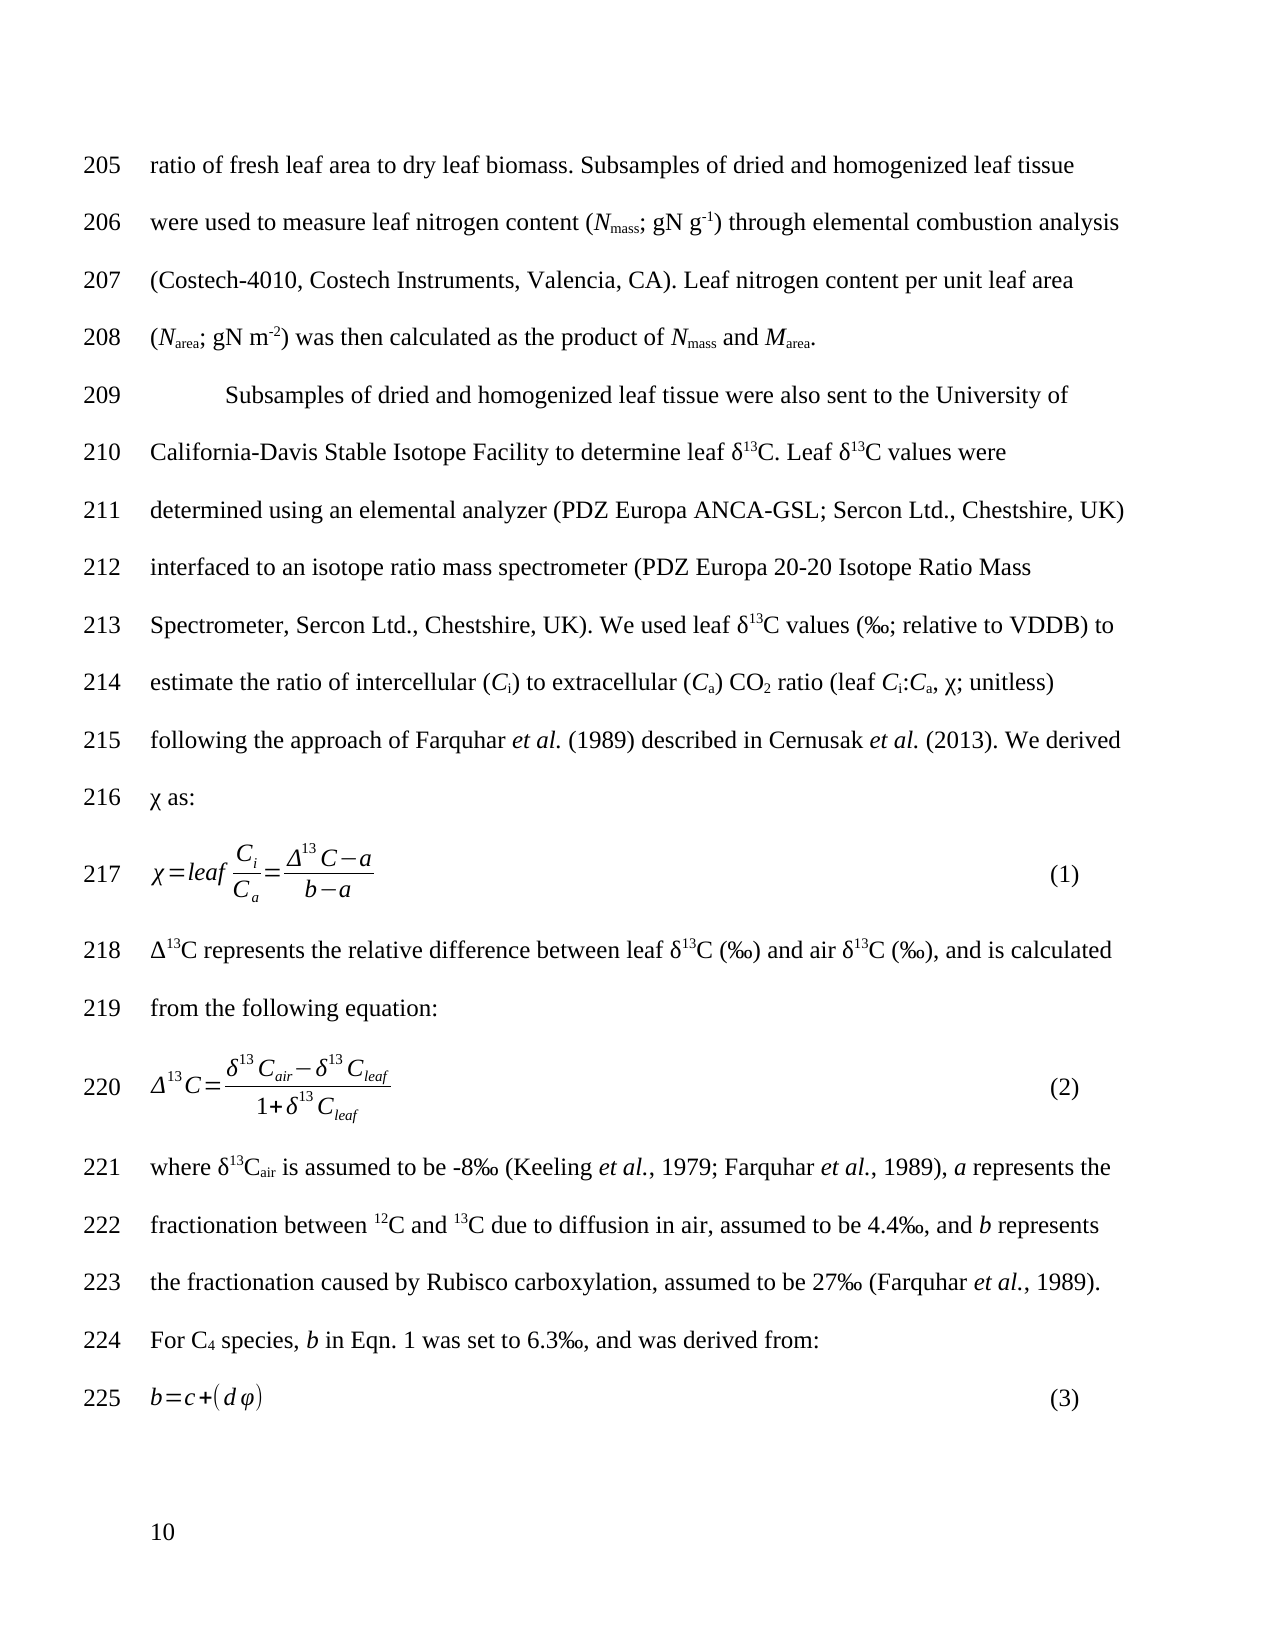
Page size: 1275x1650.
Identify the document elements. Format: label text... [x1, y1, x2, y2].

text (2) [150, 1050, 1125, 1123]
text (1) [150, 840, 1125, 906]
text Δ13C represents the relative difference between leaf δ13C (‰) and air δ13C (‰), and is calculated from the following equation: [150, 935, 1125, 1021]
text where δ13Cair is assumed to be -8‰ (Keeling et al., 1979; Farquhar et al., 1989), a represents the fractionation between 12C and 13C due to diffusion in air, assumed to be 4.4‰, and b represents the fractionation caused by Rubisco carboxylation, assumed to be 27‰ (Farquhar et al., 1989). For C4 species, b in Eqn. 1 was set to 6.3‰, and was derived from: [150, 1152, 1125, 1353]
text (3) [150, 1382, 1125, 1412]
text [150, 150, 1125, 351]
text Subsamples of dried and homogenized leaf tissue were also sent to the University of California-Davis Stable Isotope Facility to determine leaf δ13C. Leaf δ13C values were determined using an elemental analyzer (PDZ Europa ANCA-GSL; Sercon Ltd., Chestshire, UK) interfaced to an isotope ratio mass spectrometer (PDZ Europa 20-20 Isotope Ratio Mass Spectrometer, Sercon Ltd., Chestshire, UK). We used leaf δ13C values (‰; relative to VDDB) to estimate the ratio of intercellular (Ci) to extracellular (Ca) CO2 ratio (leaf Ci:Ca, χ; unitless) following the approach of Farquhar et al. (1989) described in Cernusak et al. (2013). We derived χ as: [150, 380, 1125, 811]
